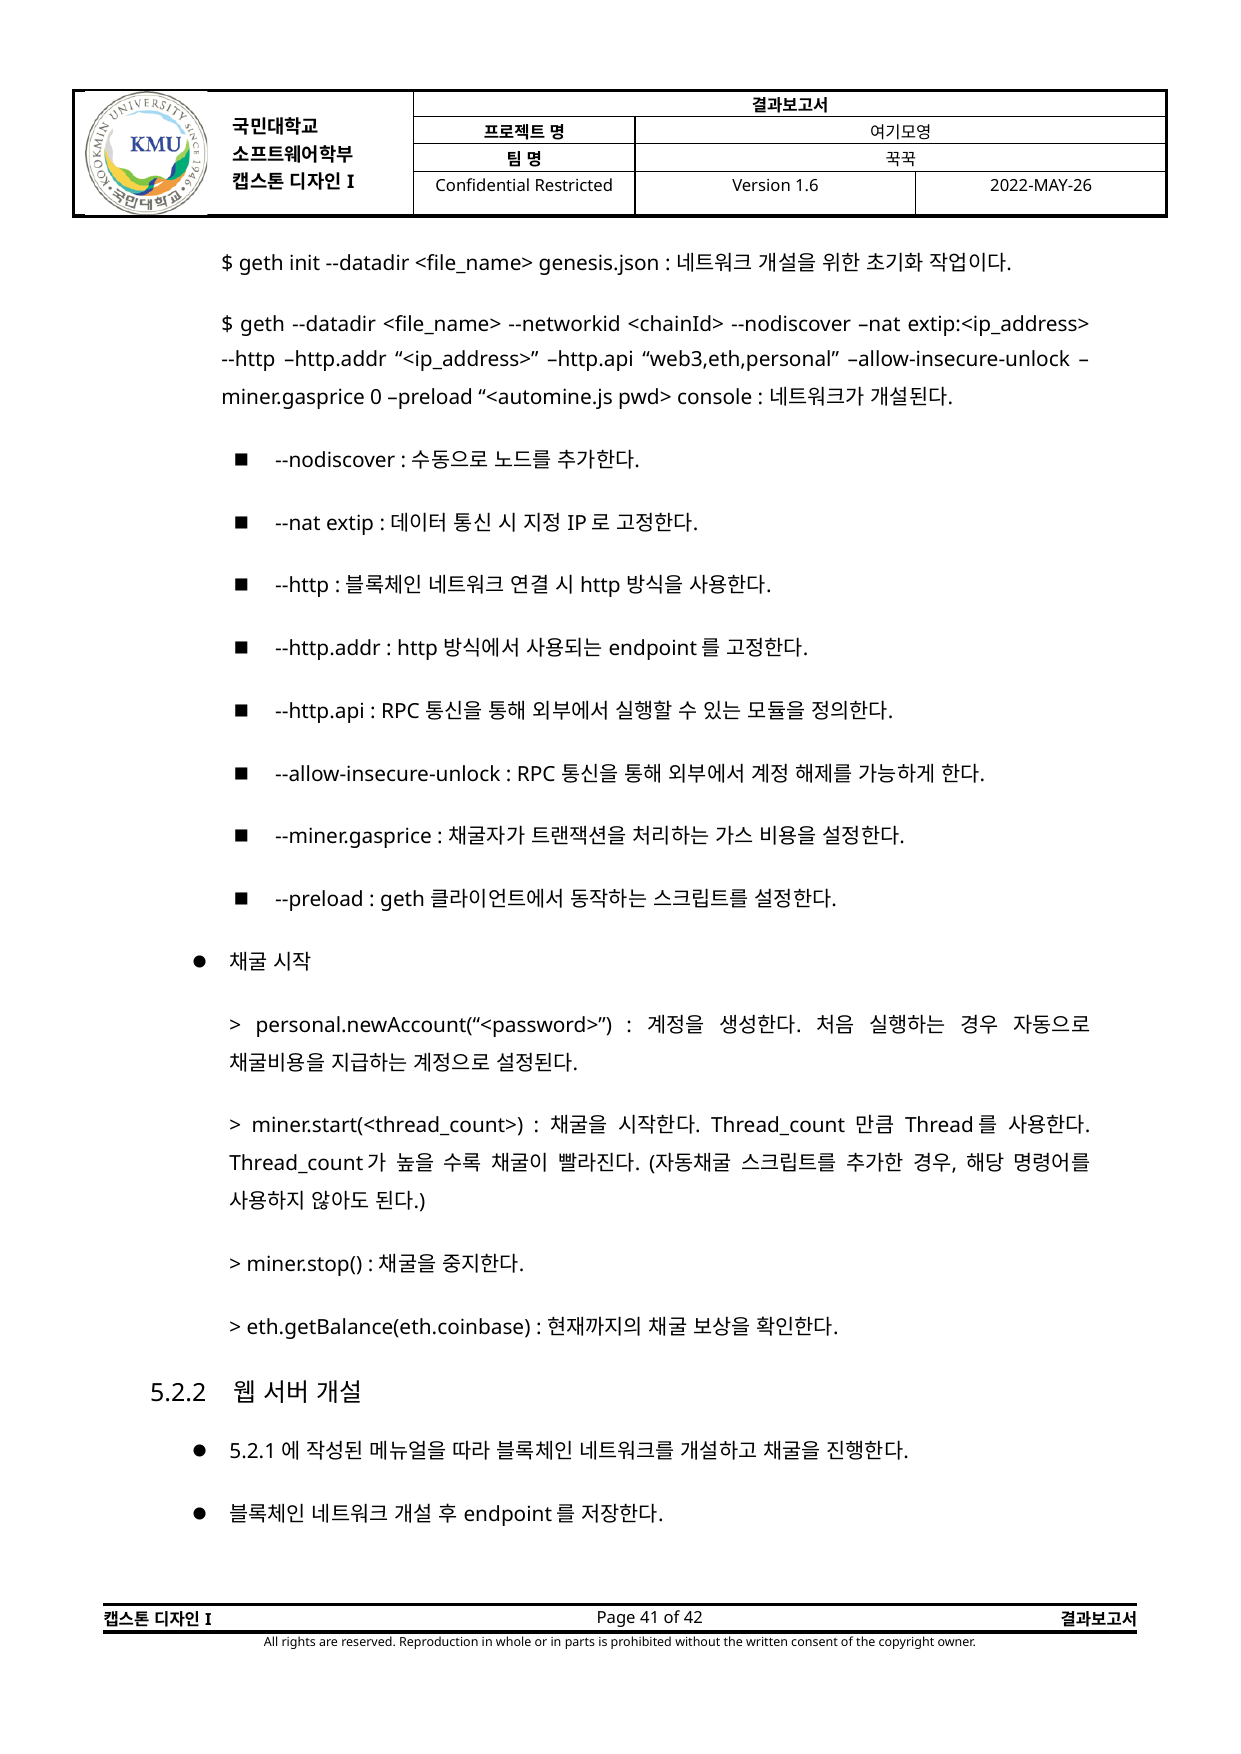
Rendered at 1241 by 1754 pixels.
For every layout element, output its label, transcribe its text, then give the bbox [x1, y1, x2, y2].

list 5.2.1 에 작성된 메뉴얼을 따라 블록체인 네트워크를 개설하고 채굴을 진행한다. [192, 1434, 1090, 1464]
subtitle 웹 서버 개설 [150, 1373, 1090, 1409]
text > miner.stop() : 채굴을 중지한다. [229, 1247, 1090, 1277]
list --nat extip : 데이터 통신 시 지정 IP로 고정한다. [233, 506, 1090, 536]
text $ geth init --datadir <file_name> genesis.json : 네트워크 개설을 위한 초기화 작업이다. [221, 246, 1090, 276]
list --miner.gasprice : 채굴자가 트랜잭션을 처리하는 가스 비용을 설정한다. [233, 820, 1090, 850]
text > eth.getBalance(eth.coinbase) : 현재까지의 채굴 보상을 확인한다. [229, 1310, 1090, 1340]
list --http.addr : http 방식에서 사용되는 endpoint를 고정한다. [233, 631, 1090, 662]
text $ geth --datadir <file_name> --networkid <chainId> --nodiscover –nat extip:<ip_address> --http –http.addr “<ip_address>” –http.api “web3,eth,personal” –allow-insecure-unlock –miner.gasprice 0 –preload “<automine.js pwd> console : 네트워크가 개설된다. [221, 309, 1090, 410]
text > personal.newAccount(“<password>”) : 계정을 생성한다. 처음 실행하는 경우 자동으로 채굴비용을 지급하는 계정으로 설정된다. [229, 1008, 1090, 1076]
list --nodiscover : 수동으로 노드를 추가한다. [233, 443, 1090, 473]
text > miner.start(<thread_count>) : 채굴을 시작한다. Thread_count 만큼 Thread를 사용한다. Thread_count가 높을 수록 채굴이 빨라진다. (자동채굴 스크립트를 추가한 경우, 해당 명령어를 사용하지 않아도 된다.) [229, 1109, 1090, 1215]
list --allow-insecure-unlock : RPC 통신을 통해 외부에서 계정 해제를 가능하게 한다. [233, 757, 1090, 787]
list --http.api : RPC 통신을 통해 외부에서 실행할 수 있는 모듈을 정의한다. [233, 694, 1090, 724]
list --preload : geth 클라이언트에서 동작하는 스크립트를 설정한다. [233, 883, 1090, 913]
list --http : 블록체인 네트워크 연결 시 http 방식을 사용한다. [233, 568, 1090, 599]
list 채굴 시작 [192, 945, 1090, 976]
list 블록체인 네트워크 개설 후 endpoint를 저장한다. [192, 1497, 1090, 1527]
picture [85, 91, 208, 215]
